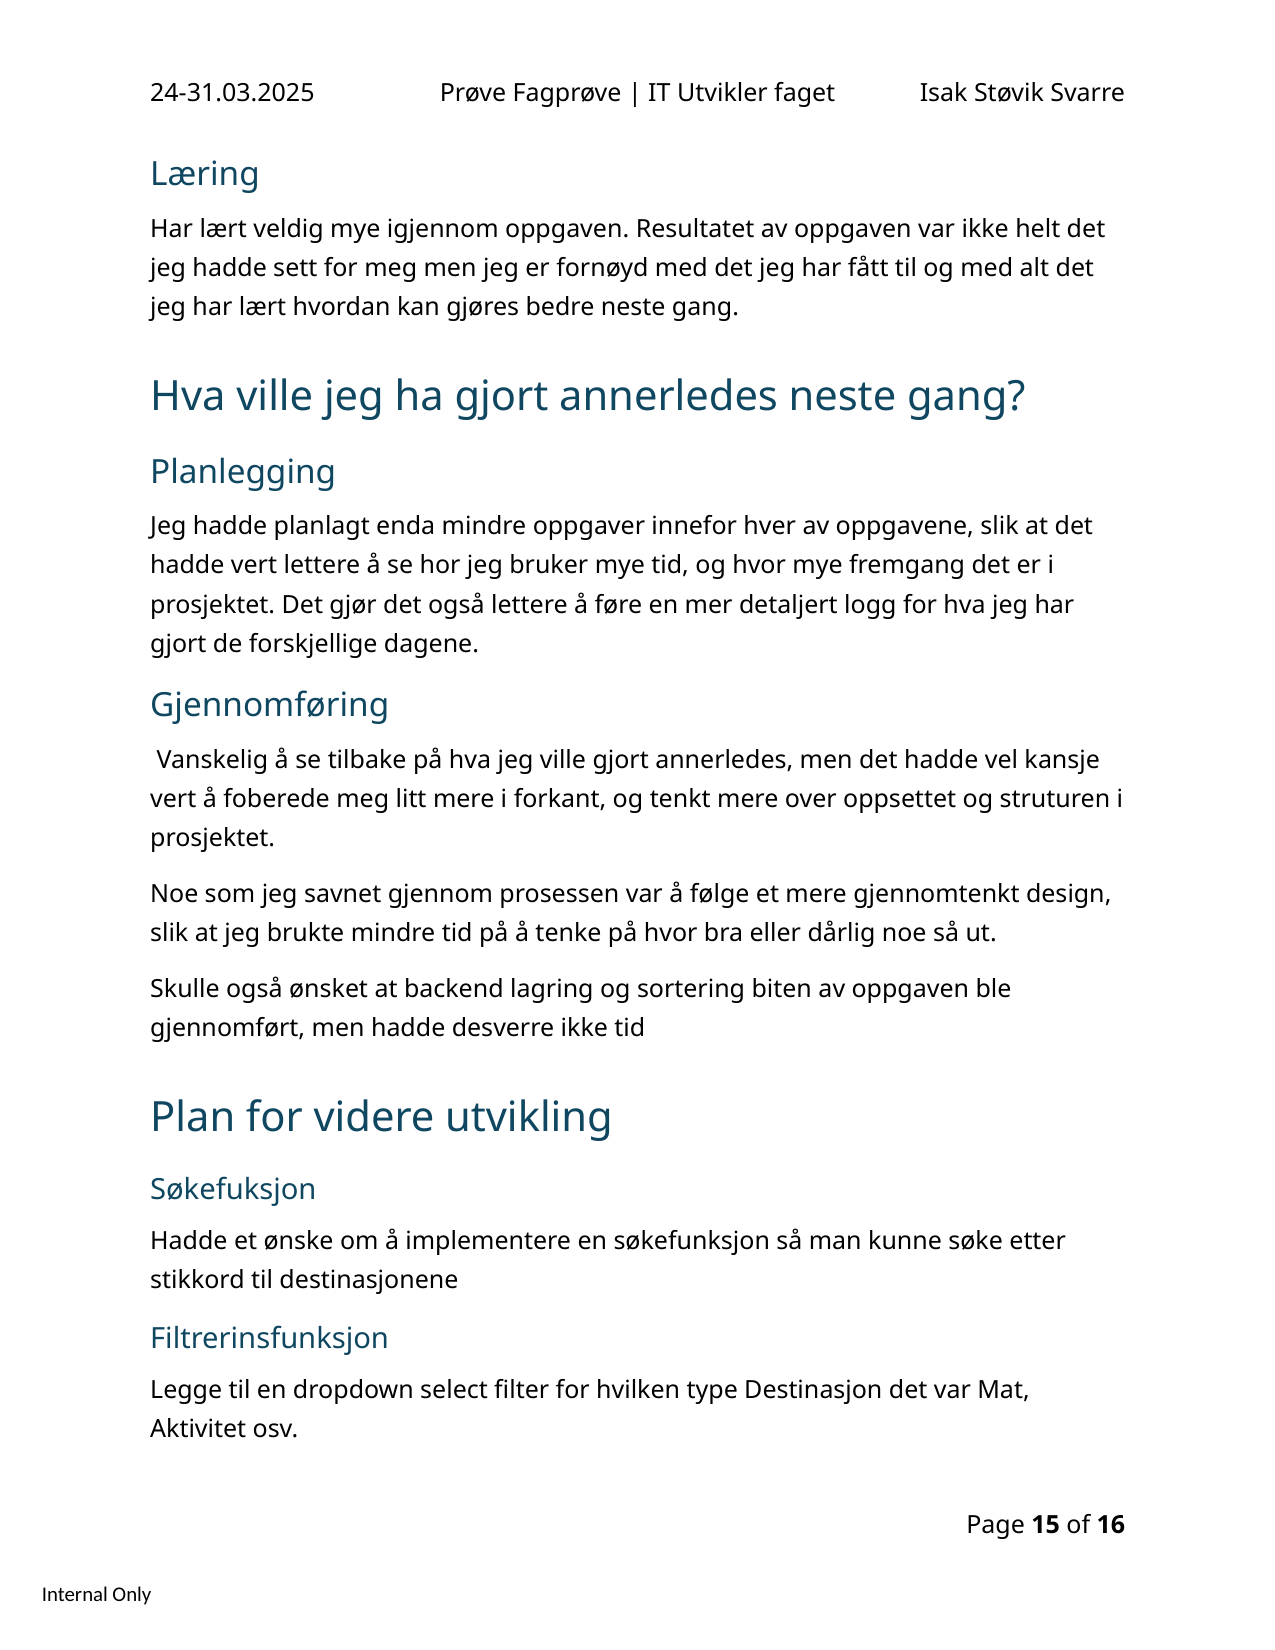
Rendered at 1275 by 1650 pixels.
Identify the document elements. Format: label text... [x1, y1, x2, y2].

text Legge til en dropdown select filter for hvilken type Destinasjon det var Mat, Aktivitet osv. [150, 1372, 1125, 1445]
text Skulle også ønsket at backend lagring og sortering biten av oppgaven ble gjennomført, men hadde desverre ikke tid [150, 971, 1125, 1044]
text Har lært veldig mye igjennom oppgaven. Resultatet av oppgaven var ikke helt det jeg hadde sett for meg men jeg er fornøyd med det jeg har fått til og med alt det jeg har lært hvordan kan gjøres bedre neste gang. [150, 211, 1125, 323]
subtitle Hva ville jeg ha gjort annerledes neste gang? [150, 366, 1125, 422]
text Noe som jeg savnet gjennom prosessen var å følge et mere gjennomtenkt design, slik at jeg brukte mindre tid på å tenke på hvor bra eller dårlig noe så ut. [150, 876, 1125, 949]
subtitle Planlegging [150, 447, 1125, 493]
subtitle Læring [150, 150, 1125, 195]
subtitle Plan for videre utvikling [150, 1087, 1125, 1143]
text Jeg hadde planlagt enda mindre oppgaver innefor hver av oppgavene, slik at det hadde vert lettere å se hor jeg bruker mye tid, og hvor mye fremgang det er i prosjektet. Det gjør det også lettere å føre en mer detaljert logg for hva jeg har gjort de forskjellige dagene. [150, 508, 1125, 659]
subtitle Gjennomføring [150, 681, 1125, 727]
subtitle Søkefuksjon [150, 1169, 1125, 1208]
subtitle Filtrerinsfunksjon [150, 1318, 1125, 1357]
text Vanskelig å se tilbake på hva jeg ville gjort annerledes, men det hadde vel kansje vert å foberede meg litt mere i forkant, og tenkt mere over oppsettet og struturen i prosjektet. [150, 742, 1125, 854]
text Hadde et ønske om å implementere en søkefunksjon så man kunne søke etter stikkord til destinasjonene [150, 1223, 1125, 1296]
